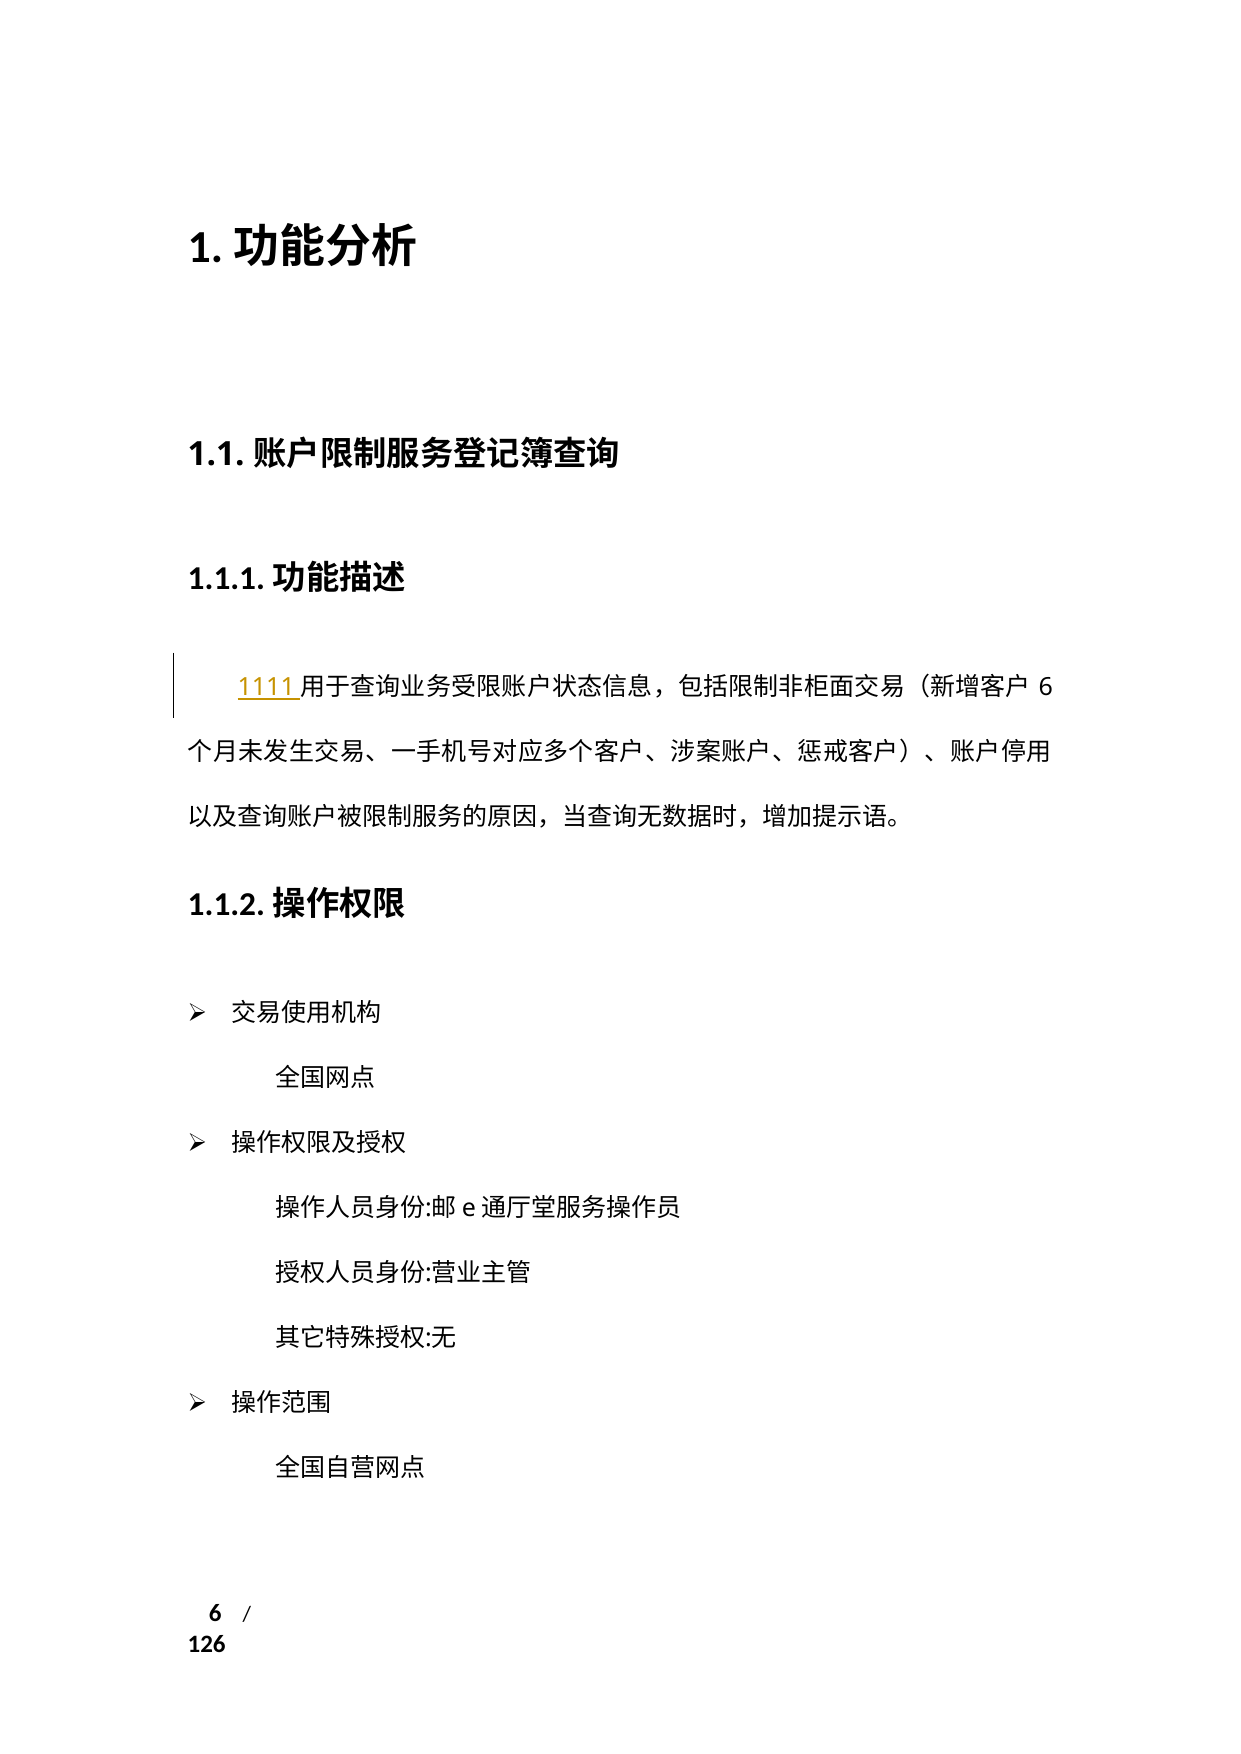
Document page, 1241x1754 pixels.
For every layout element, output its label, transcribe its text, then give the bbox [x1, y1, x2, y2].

list 操作范围 [187, 1368, 1053, 1433]
subtitle 账户限制服务登记簿查询 [187, 419, 1053, 484]
text 全国网点 [187, 1043, 1053, 1108]
subtitle 操作权限 [187, 868, 1053, 933]
text 操作人员身份:邮e通厅堂服务操作员 [231, 1173, 1053, 1238]
list 交易使用机构 [187, 978, 1053, 1043]
list 操作权限及授权 [187, 1108, 1053, 1173]
text 用于查询业务受限账户状态信息，包括限制非柜面交易（新增客户6个月未发生交易、一手机号对应多个客户、涉案账户、惩戒客户）、账户停用以及查询账户被限制服务的原因，当查询无数据时，增加提示语。 [187, 652, 1053, 847]
subtitle 功能分析 [187, 194, 1053, 292]
text 全国自营网点 [231, 1433, 1053, 1498]
text 其它特殊授权:无 [231, 1303, 1053, 1368]
text 授权人员身份:营业主管 [231, 1238, 1053, 1303]
subtitle 功能描述 [187, 543, 1053, 608]
